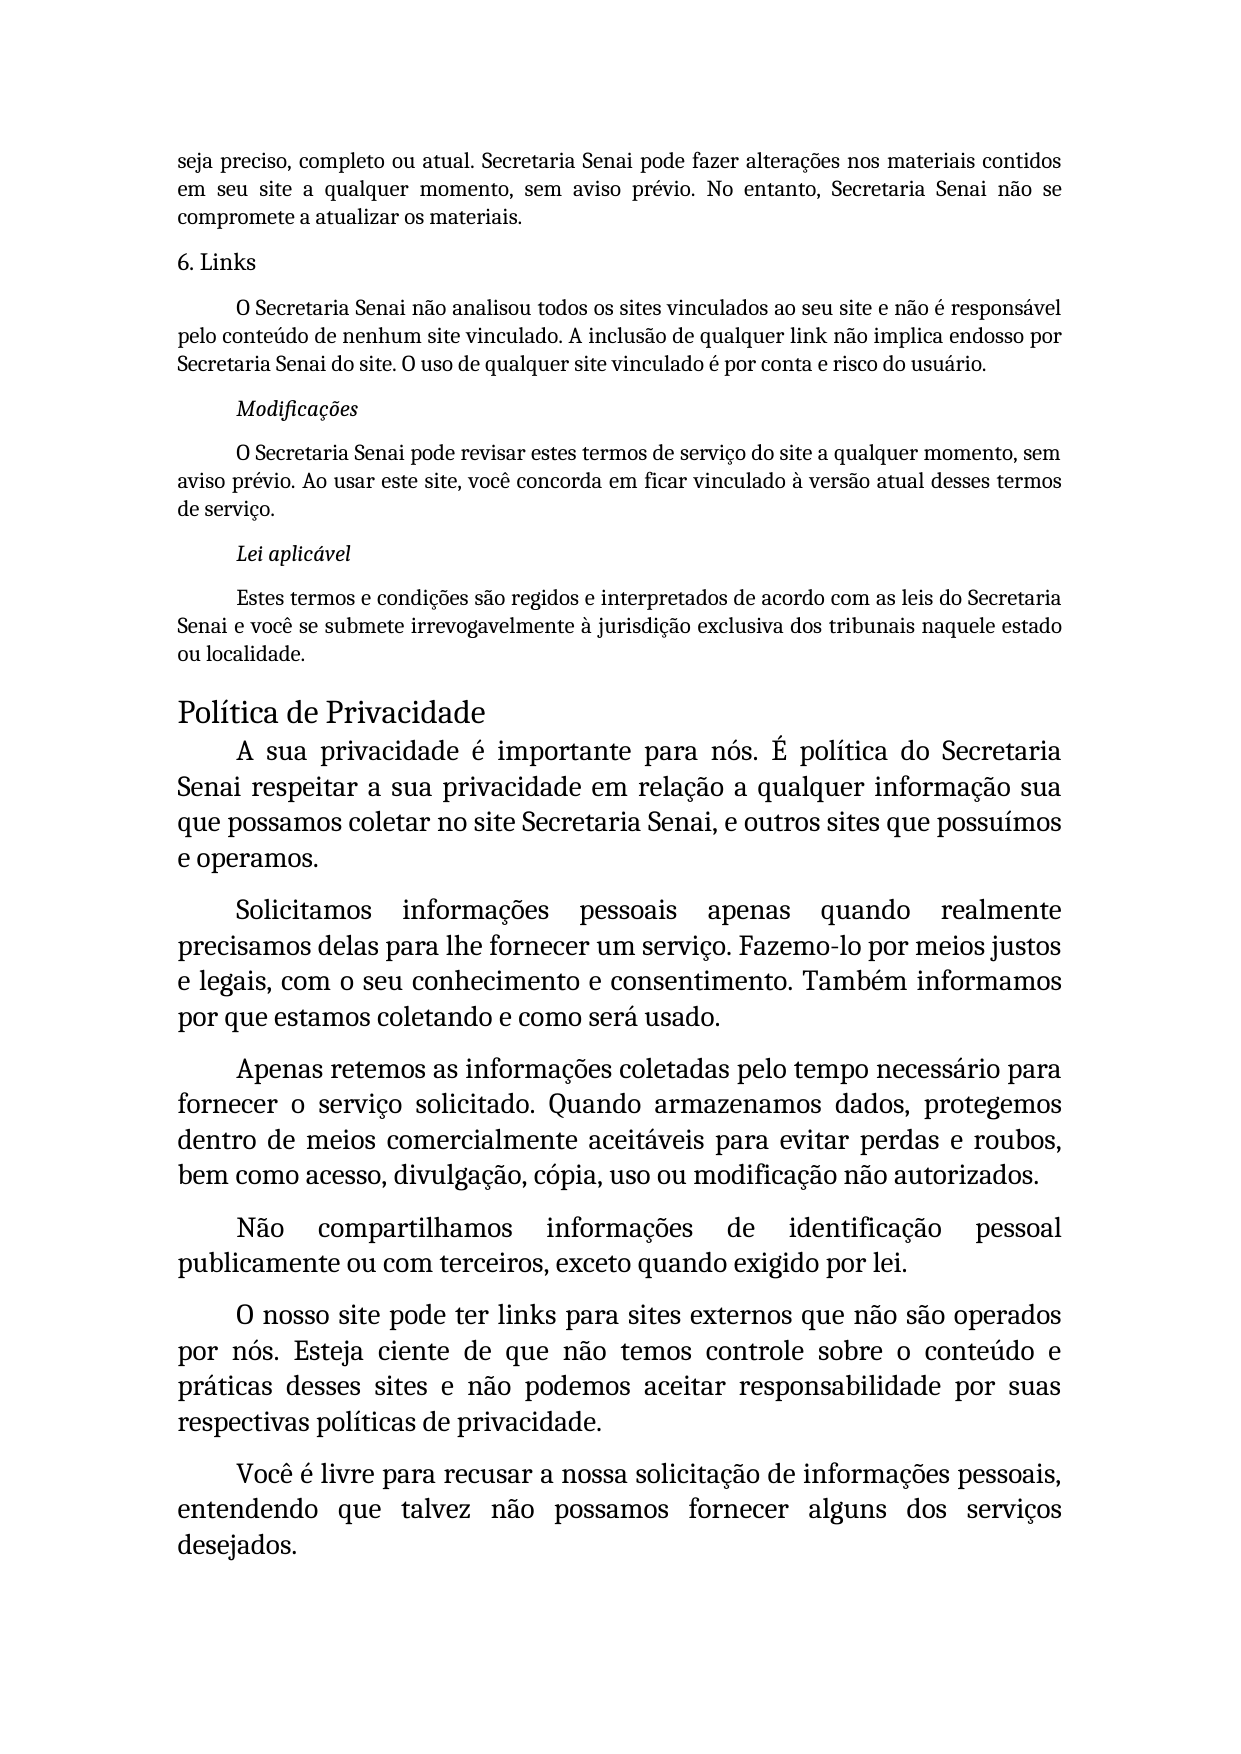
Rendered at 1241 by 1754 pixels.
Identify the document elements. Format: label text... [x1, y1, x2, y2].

text O Secretaria Senai não analisou todos os sites vinculados ao seu site e não é responsável pelo conteúdo de nenhum site vinculado. A inclusão de qualquer link não implica endosso por Secretaria Senai do site. O uso de qualquer site vinculado é por conta e risco do usuário. [177, 295, 1063, 377]
subtitle Política de Privacidade [177, 694, 1063, 732]
text A sua privacidade é importante para nós. É política do Secretaria Senai respeitar a sua privacidade em relação a qualquer informação sua que possamos coletar no site Secretaria Senai, e outros sites que possuímos e operamos. [177, 734, 1063, 874]
text Estes termos e condições são regidos e interpretados de acordo com as leis do Secretaria Senai e você se submete irrevogavelmente à jurisdição exclusiva dos tribunais naquele estado ou localidade. [177, 585, 1063, 667]
text O Secretaria Senai pode revisar estes termos de serviço do site a qualquer momento, sem aviso prévio. Ao usar este site, você concorda em ficar vinculado à versão atual desses termos de serviço. [177, 440, 1063, 522]
text 6. Links [177, 248, 1063, 277]
text Modificações [177, 396, 1063, 422]
text Lei aplicável [177, 541, 1063, 567]
text Solicitamos informações pessoais apenas quando realmente precisamos delas para lhe fornecer um serviço. Fazemo-lo por meios justos e legais, com o seu conhecimento e consentimento. Também informamos por que estamos coletando e como será usado. [177, 893, 1063, 1033]
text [177, 148, 1063, 230]
text Você é livre para recusar a nossa solicitação de informações pessoais, entendendo que talvez não possamos fornecer alguns dos serviços desejados. [177, 1457, 1063, 1562]
text O nosso site pode ter links para sites externos que não são operados por nós. Esteja ciente de que não temos controle sobre o conteúdo e práticas desses sites e não podemos aceitar responsabilidade por suas respectivas políticas de privacidade. [177, 1298, 1063, 1438]
text Não compartilhamos informações de identificação pessoal publicamente ou com terceiros, exceto quando exigido por lei. [177, 1211, 1063, 1280]
text Apenas retemos as informações coletadas pelo tempo necessário para fornecer o serviço solicitado. Quando armazenamos dados, protegemos dentro de meios comercialmente aceitáveis para evitar perdas e roubos, bem como acesso, divulgação, cópia, uso ou modificação não autorizados. [177, 1052, 1063, 1192]
